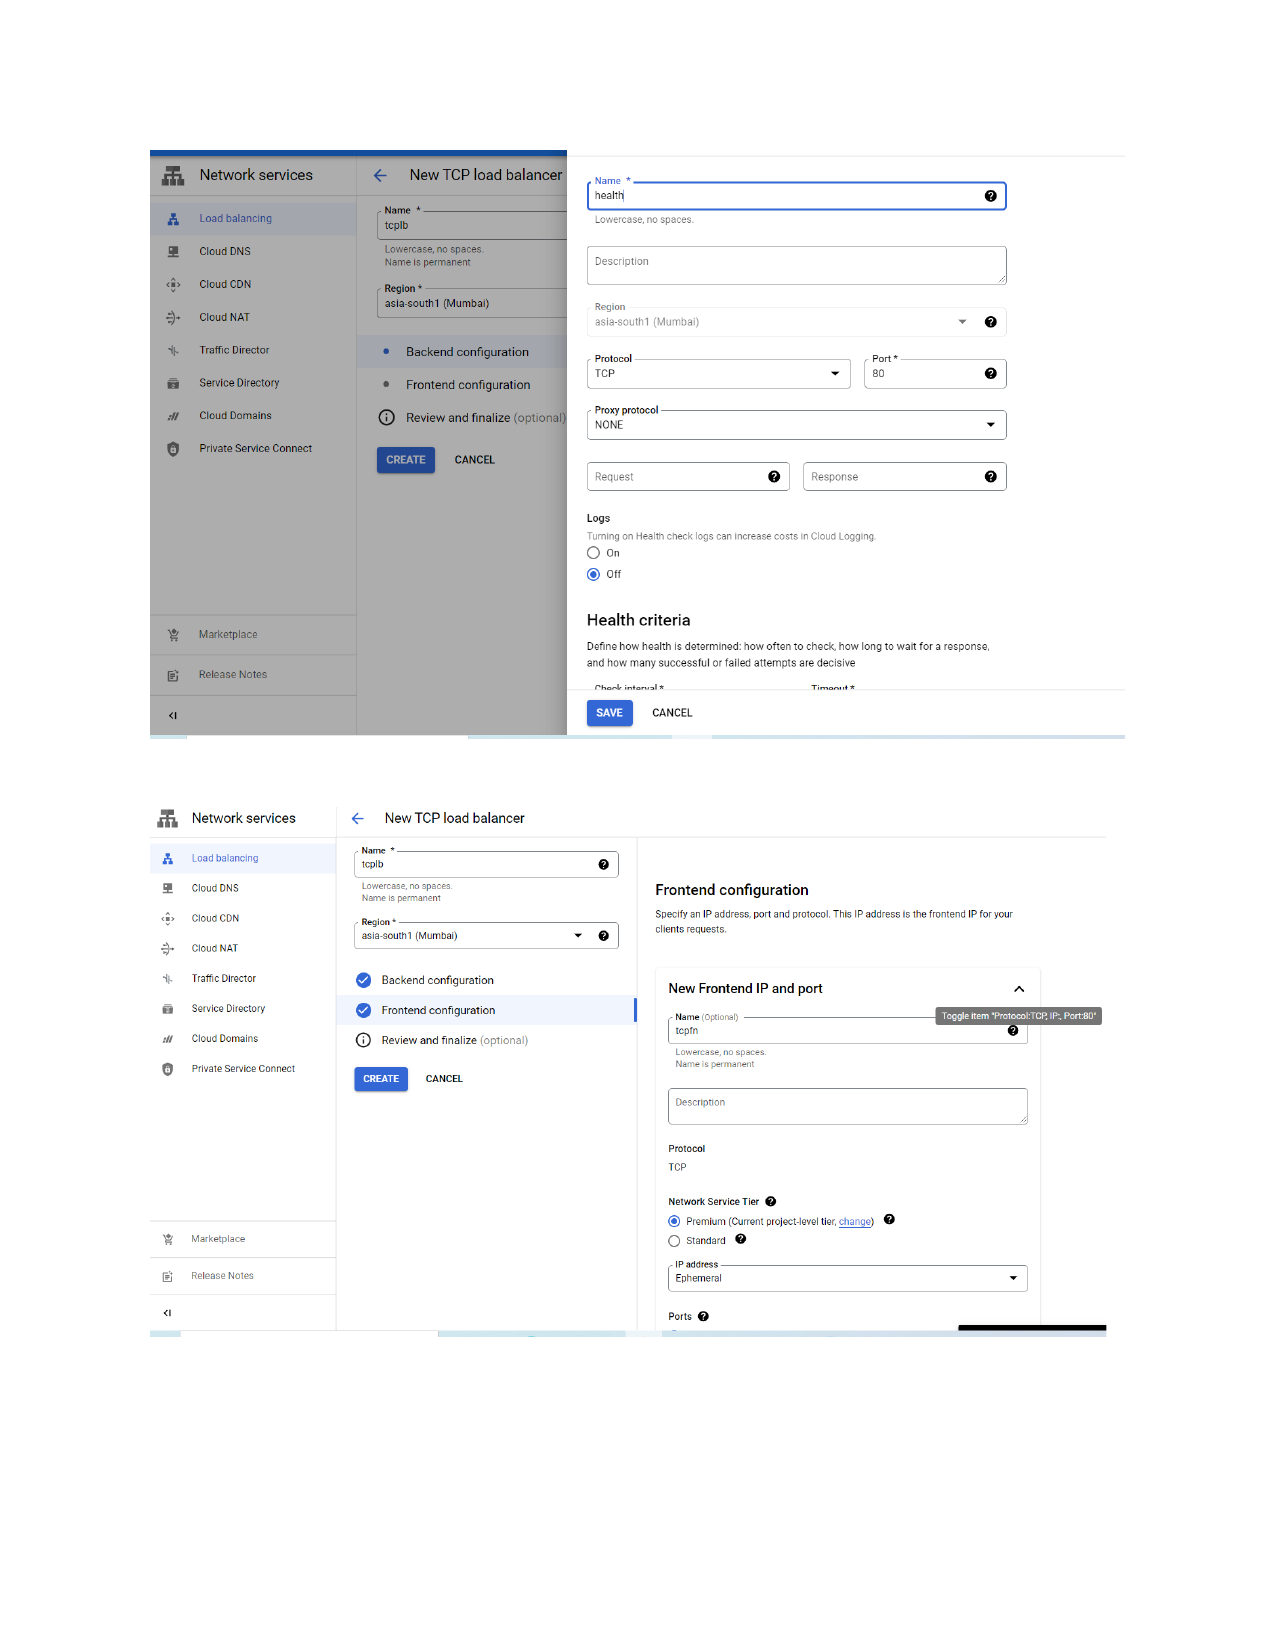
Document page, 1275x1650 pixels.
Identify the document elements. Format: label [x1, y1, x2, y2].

picture [150, 807, 1107, 1337]
picture [150, 150, 1125, 739]
